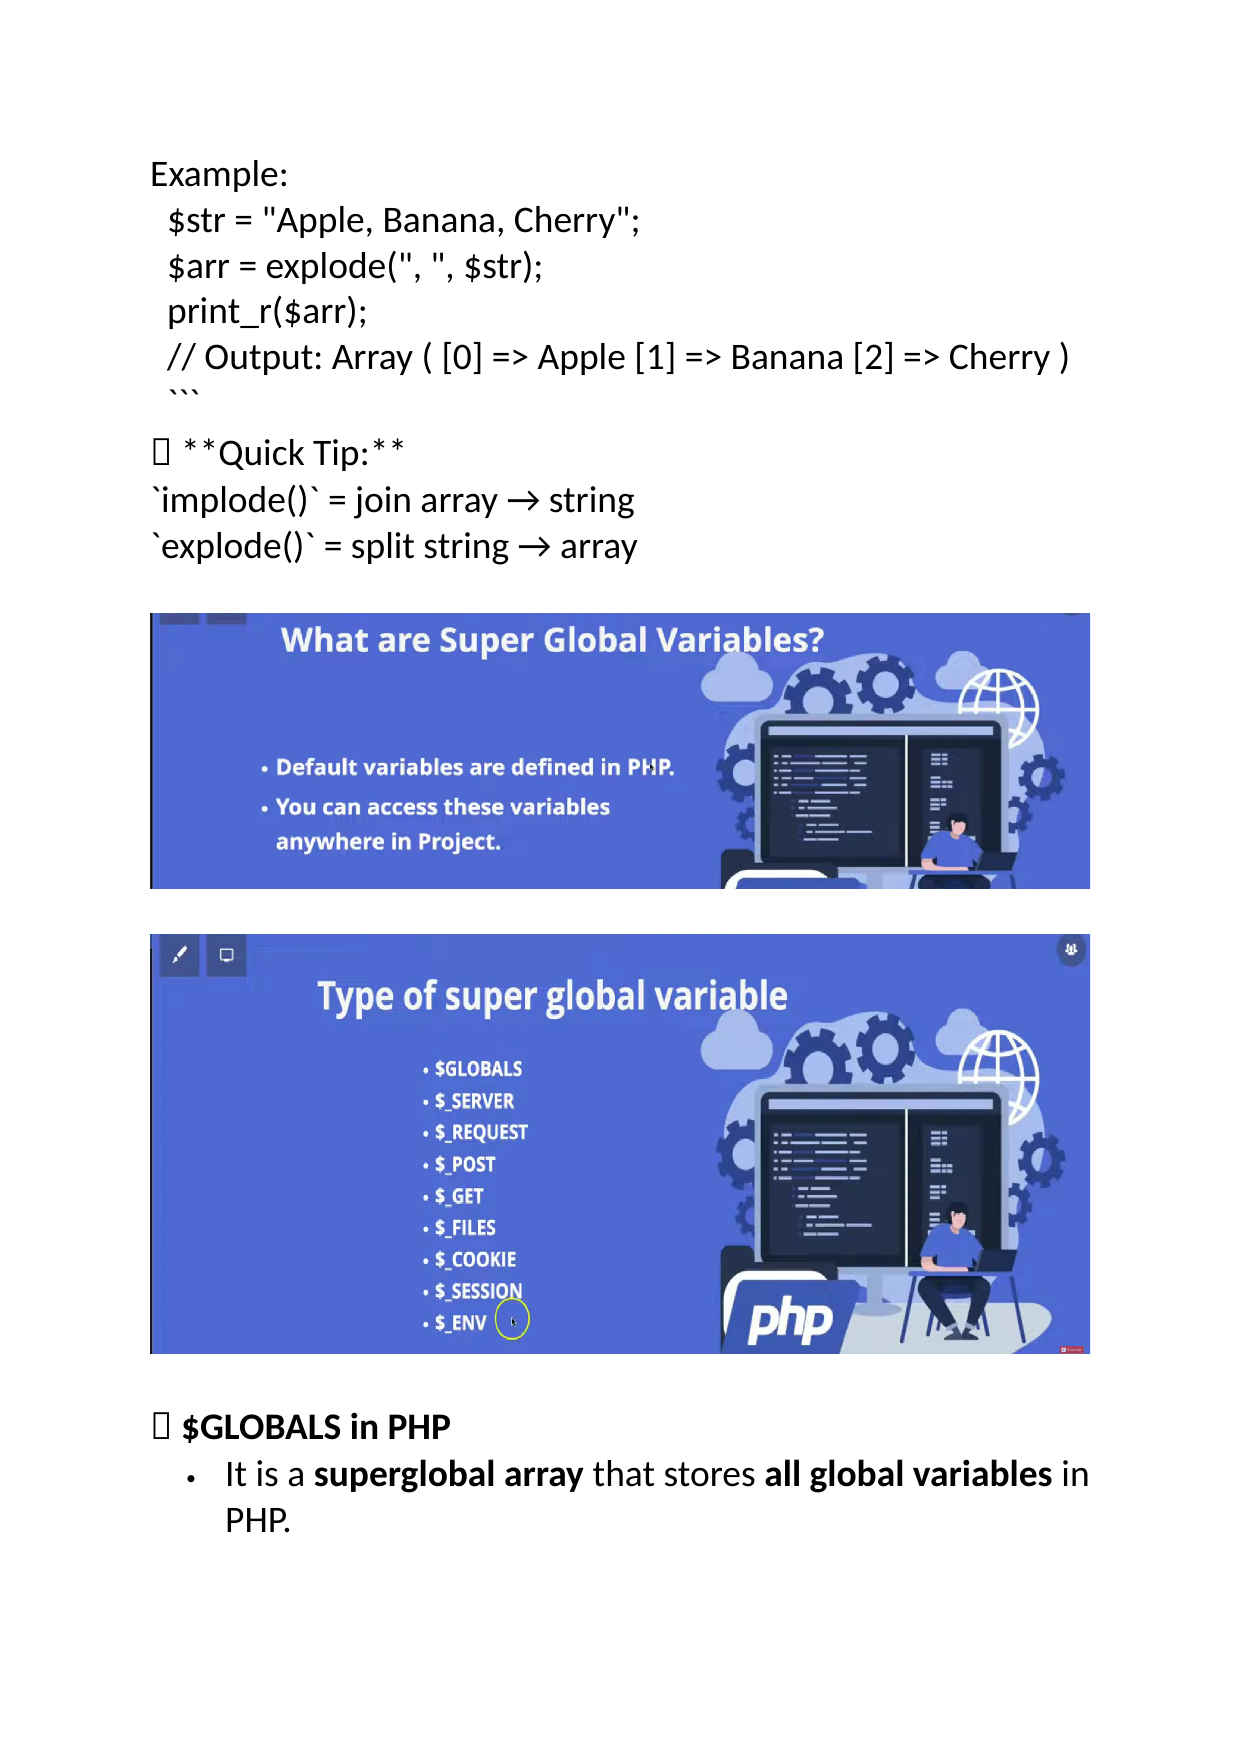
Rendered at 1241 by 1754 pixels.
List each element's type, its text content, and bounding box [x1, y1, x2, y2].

text ✅ **Quick Tip:** [150, 425, 1090, 476]
picture [150, 613, 1091, 889]
text `implode()` = join array → string [150, 476, 1090, 522]
list It is a superglobal array that stores all global variables in PHP. [187, 1450, 1090, 1542]
text Example: [150, 150, 1090, 196]
picture [150, 934, 1091, 1354]
text 🔹 $GLOBALS in PHP [150, 1399, 1090, 1450]
text // Output: Array ( [0] => Apple [1] => Banana [2] => Cherry ) [150, 333, 1090, 379]
text $str = "Apple, Banana, Cherry"; [150, 196, 1090, 242]
text ``` [150, 379, 1090, 425]
text $arr = explode(", ", $str); [150, 242, 1090, 287]
text `explode()` = split string → array [150, 522, 1090, 568]
text print_r($arr); [150, 287, 1090, 333]
